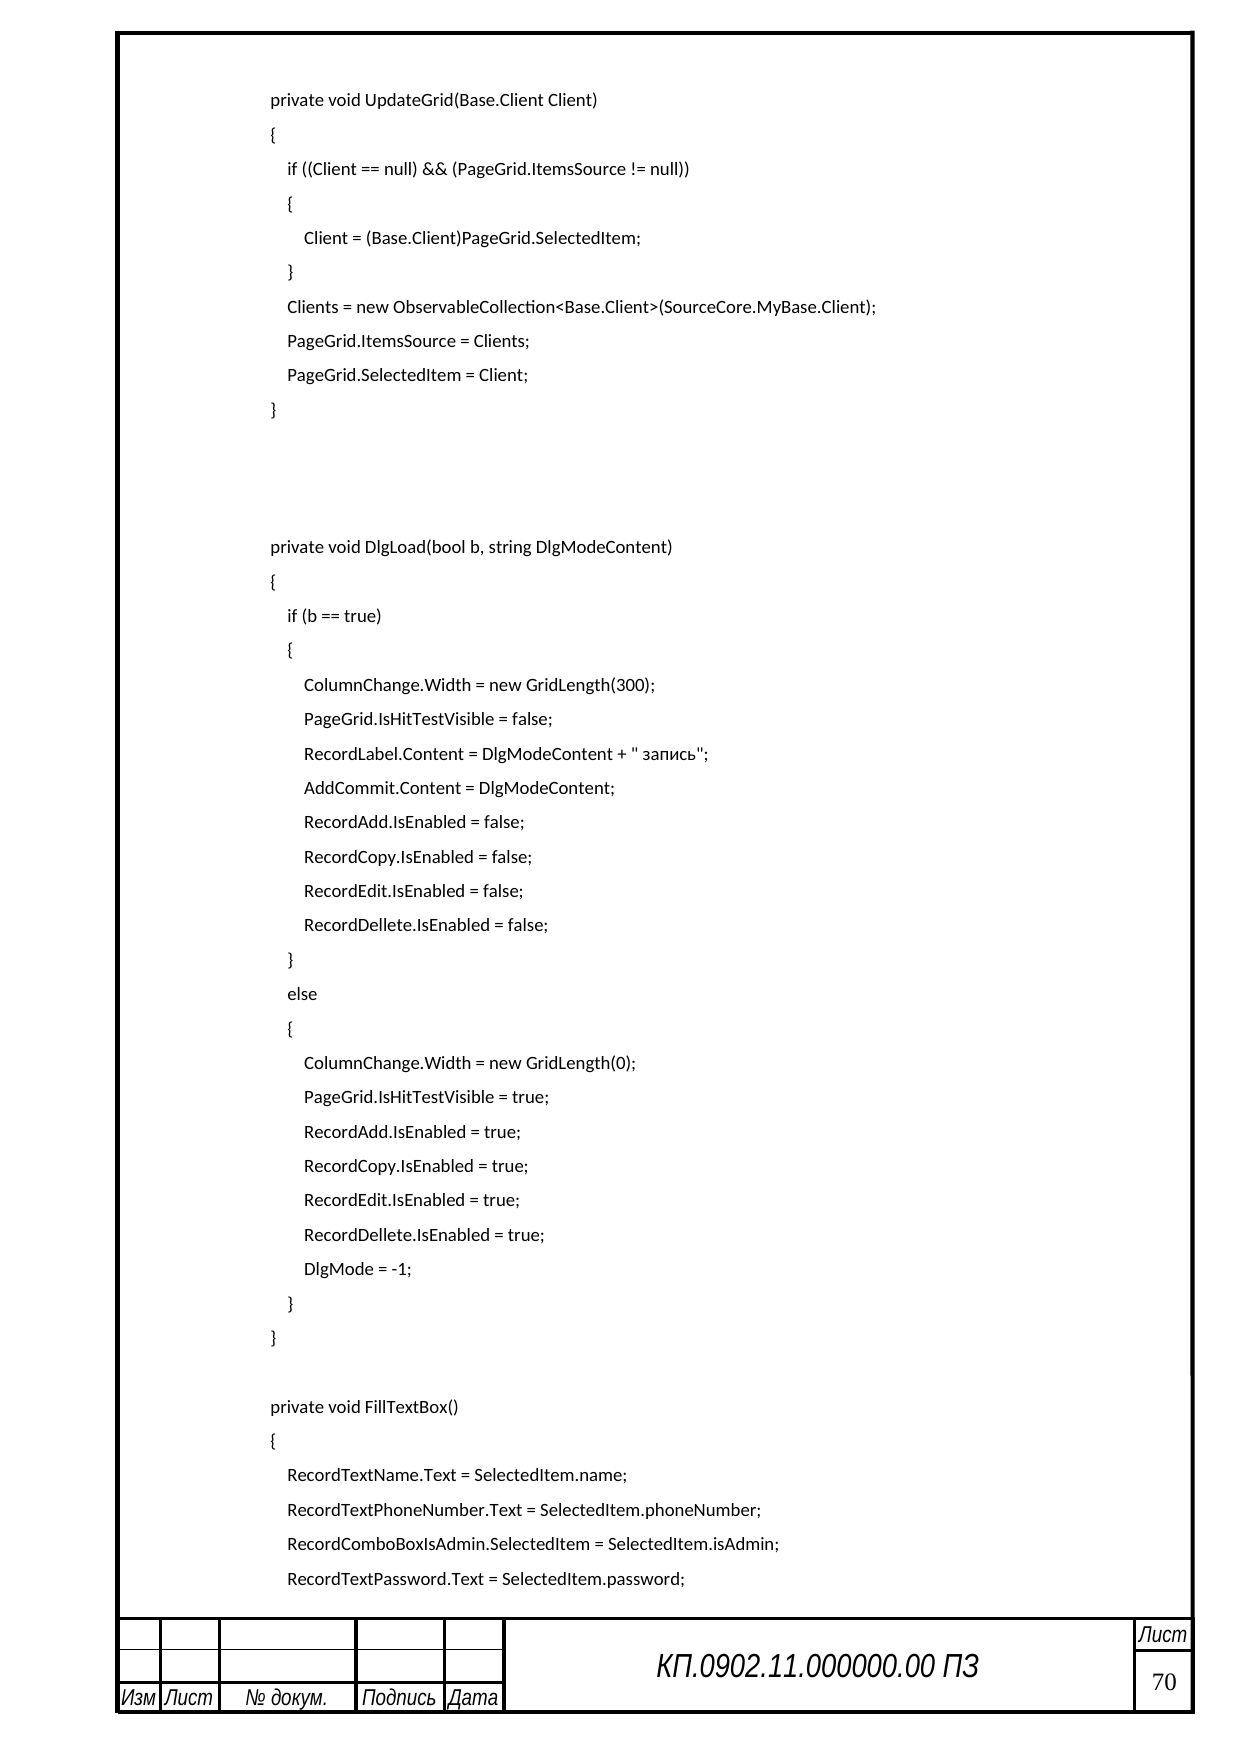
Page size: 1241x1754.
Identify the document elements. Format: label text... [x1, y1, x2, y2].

text { [148, 192, 1164, 215]
text RecordAdd.IsEnabled = false; [148, 811, 1164, 833]
text RecordDellete.IsEnabled = true; [148, 1223, 1164, 1246]
text } [148, 948, 1164, 971]
text { [148, 1429, 1164, 1452]
text AddCommit.Content = DlgModeContent; [148, 776, 1164, 799]
text RecordTextPassword.Text = SelectedItem.password; [148, 1567, 1164, 1590]
text ColumnChange.Width = new GridLength(0); [148, 1051, 1164, 1074]
text PageGrid.IsHitTestVisible = false; [148, 707, 1164, 730]
text { [148, 570, 1164, 593]
text { [148, 639, 1164, 662]
text ColumnChange.Width = new GridLength(300); [148, 673, 1164, 696]
text } [148, 1326, 1164, 1349]
text PageGrid.IsHitTestVisible = true; [148, 1086, 1164, 1108]
text { [148, 1017, 1164, 1040]
text RecordComboBoxIsAdmin.SelectedItem = SelectedItem.isAdmin; [148, 1532, 1164, 1555]
text Client = (Base.Client)PageGrid.SelectedItem; [148, 226, 1164, 249]
text private void FillTextBox() [148, 1395, 1164, 1418]
text } [148, 398, 1164, 421]
text RecordCopy.IsEnabled = true; [148, 1154, 1164, 1177]
text RecordTextName.Text = SelectedItem.name; [148, 1464, 1164, 1487]
text DlgMode = -1; [148, 1257, 1164, 1280]
text { [148, 123, 1164, 146]
text Clients = new ObservableCollection<Base.Client>(SourceCore.MyBase.Client); [148, 295, 1164, 318]
text RecordLabel.Content = DlgModeContent + " запись"; [148, 742, 1164, 765]
text } [148, 1292, 1164, 1315]
text RecordTextPhoneNumber.Text = SelectedItem.phoneNumber; [148, 1498, 1164, 1521]
text if (b == true) [148, 604, 1164, 627]
text if ((Client == null) && (PageGrid.ItemsSource != null)) [148, 157, 1164, 180]
text private void DlgLoad(bool b, string DlgModeContent) [148, 536, 1164, 558]
text } [148, 261, 1164, 283]
text else [148, 982, 1164, 1005]
text RecordCopy.IsEnabled = false; [148, 845, 1164, 868]
text PageGrid.ItemsSource = Clients; [148, 329, 1164, 352]
text private void UpdateGrid(Base.Client Client) [148, 89, 1164, 112]
text RecordAdd.IsEnabled = true; [148, 1120, 1164, 1143]
text PageGrid.SelectedItem = Client; [148, 364, 1164, 387]
text RecordDellete.IsEnabled = false; [148, 914, 1164, 937]
text RecordEdit.IsEnabled = false; [148, 879, 1164, 902]
text RecordEdit.IsEnabled = true; [148, 1189, 1164, 1212]
